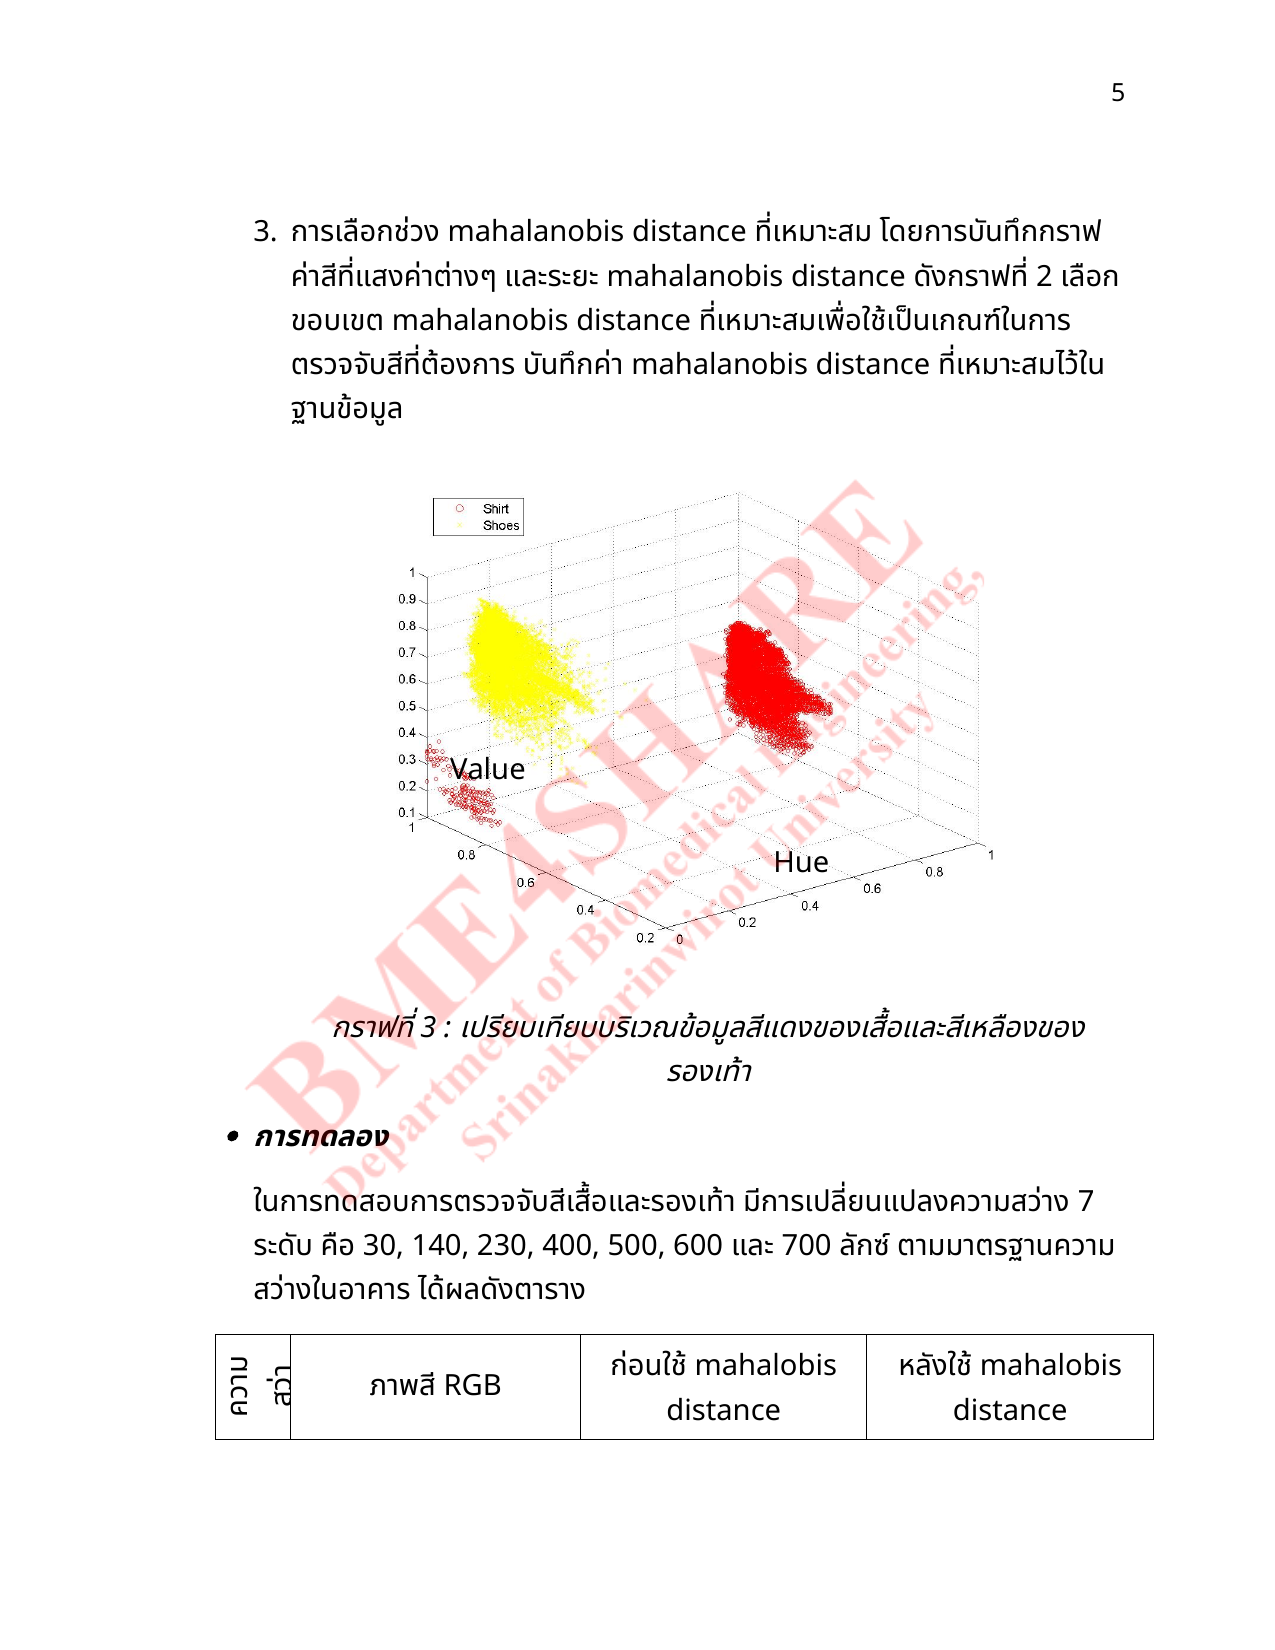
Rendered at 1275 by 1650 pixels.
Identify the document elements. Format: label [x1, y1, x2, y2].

picture [112, 137, 1163, 1588]
